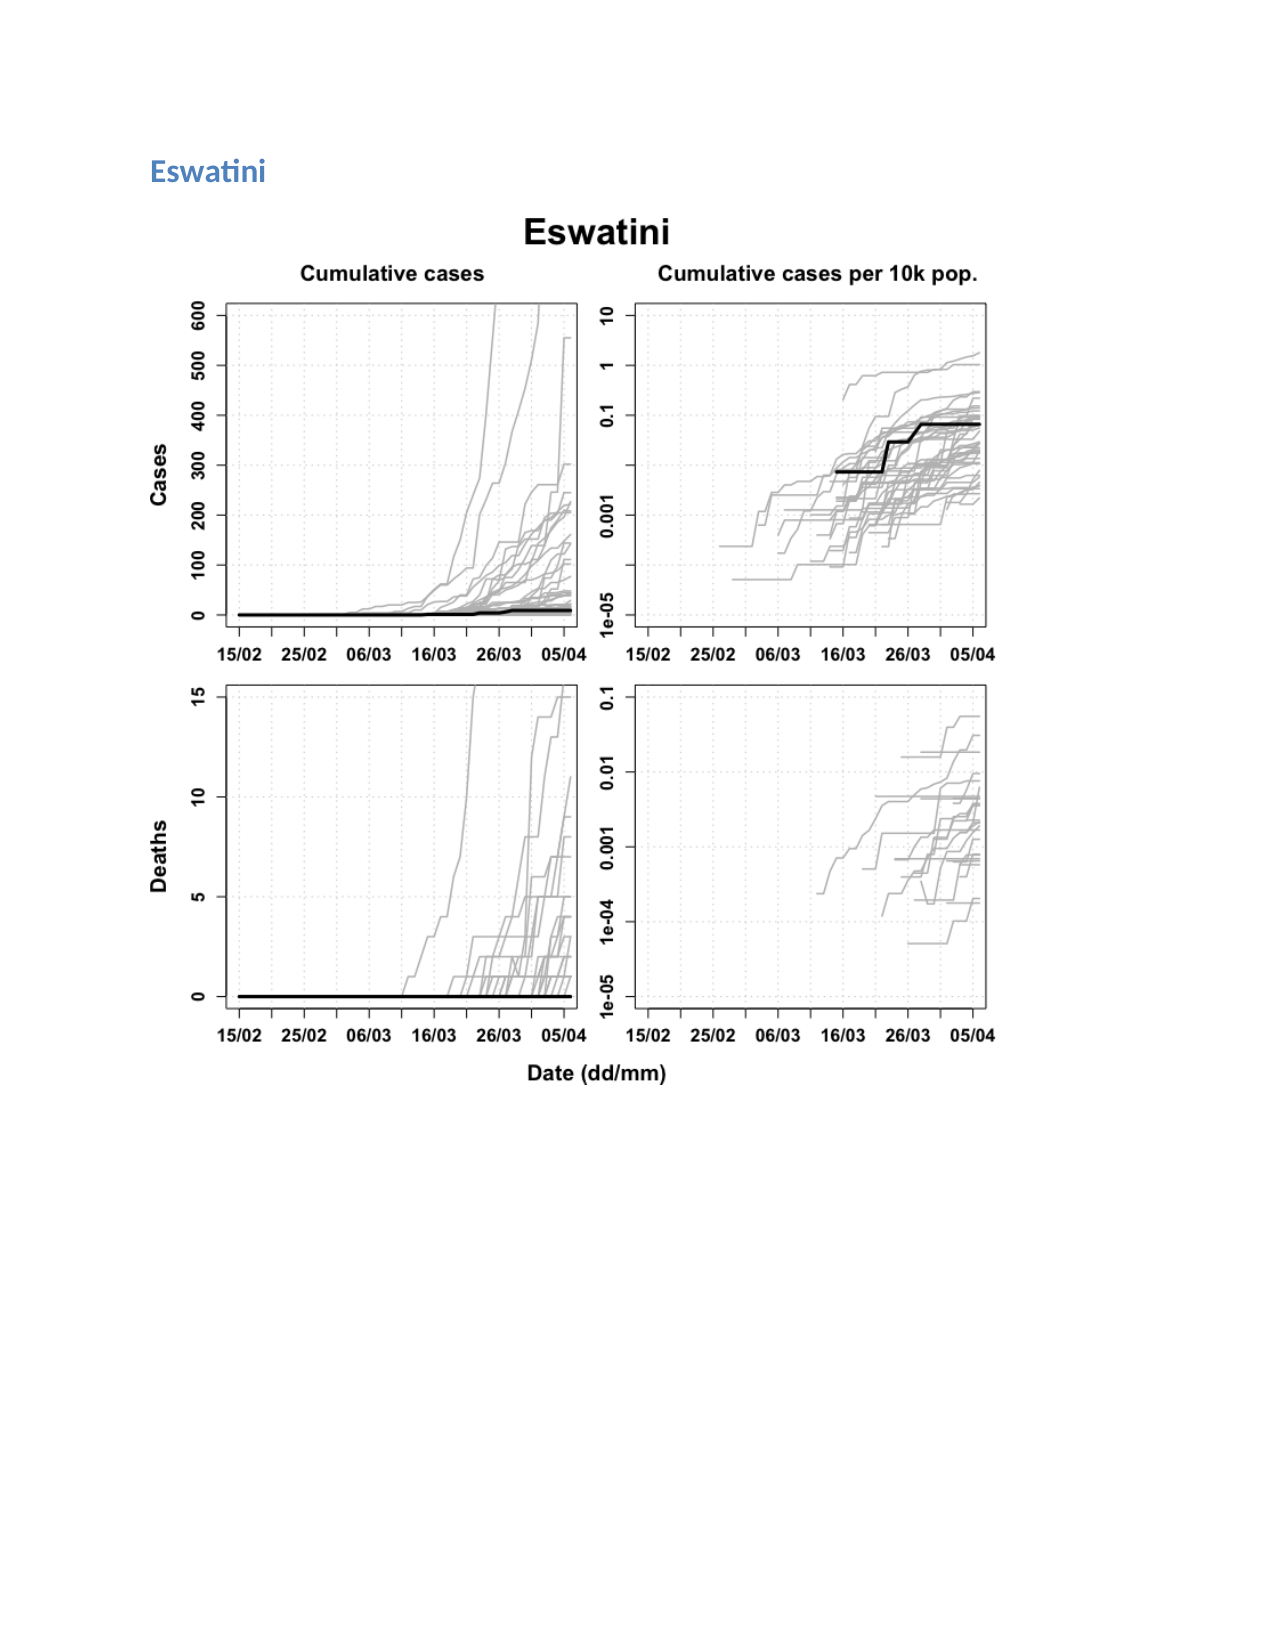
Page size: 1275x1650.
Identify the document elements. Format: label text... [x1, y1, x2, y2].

picture [150, 209, 1025, 1085]
subtitle Eswatini [150, 150, 1125, 191]
